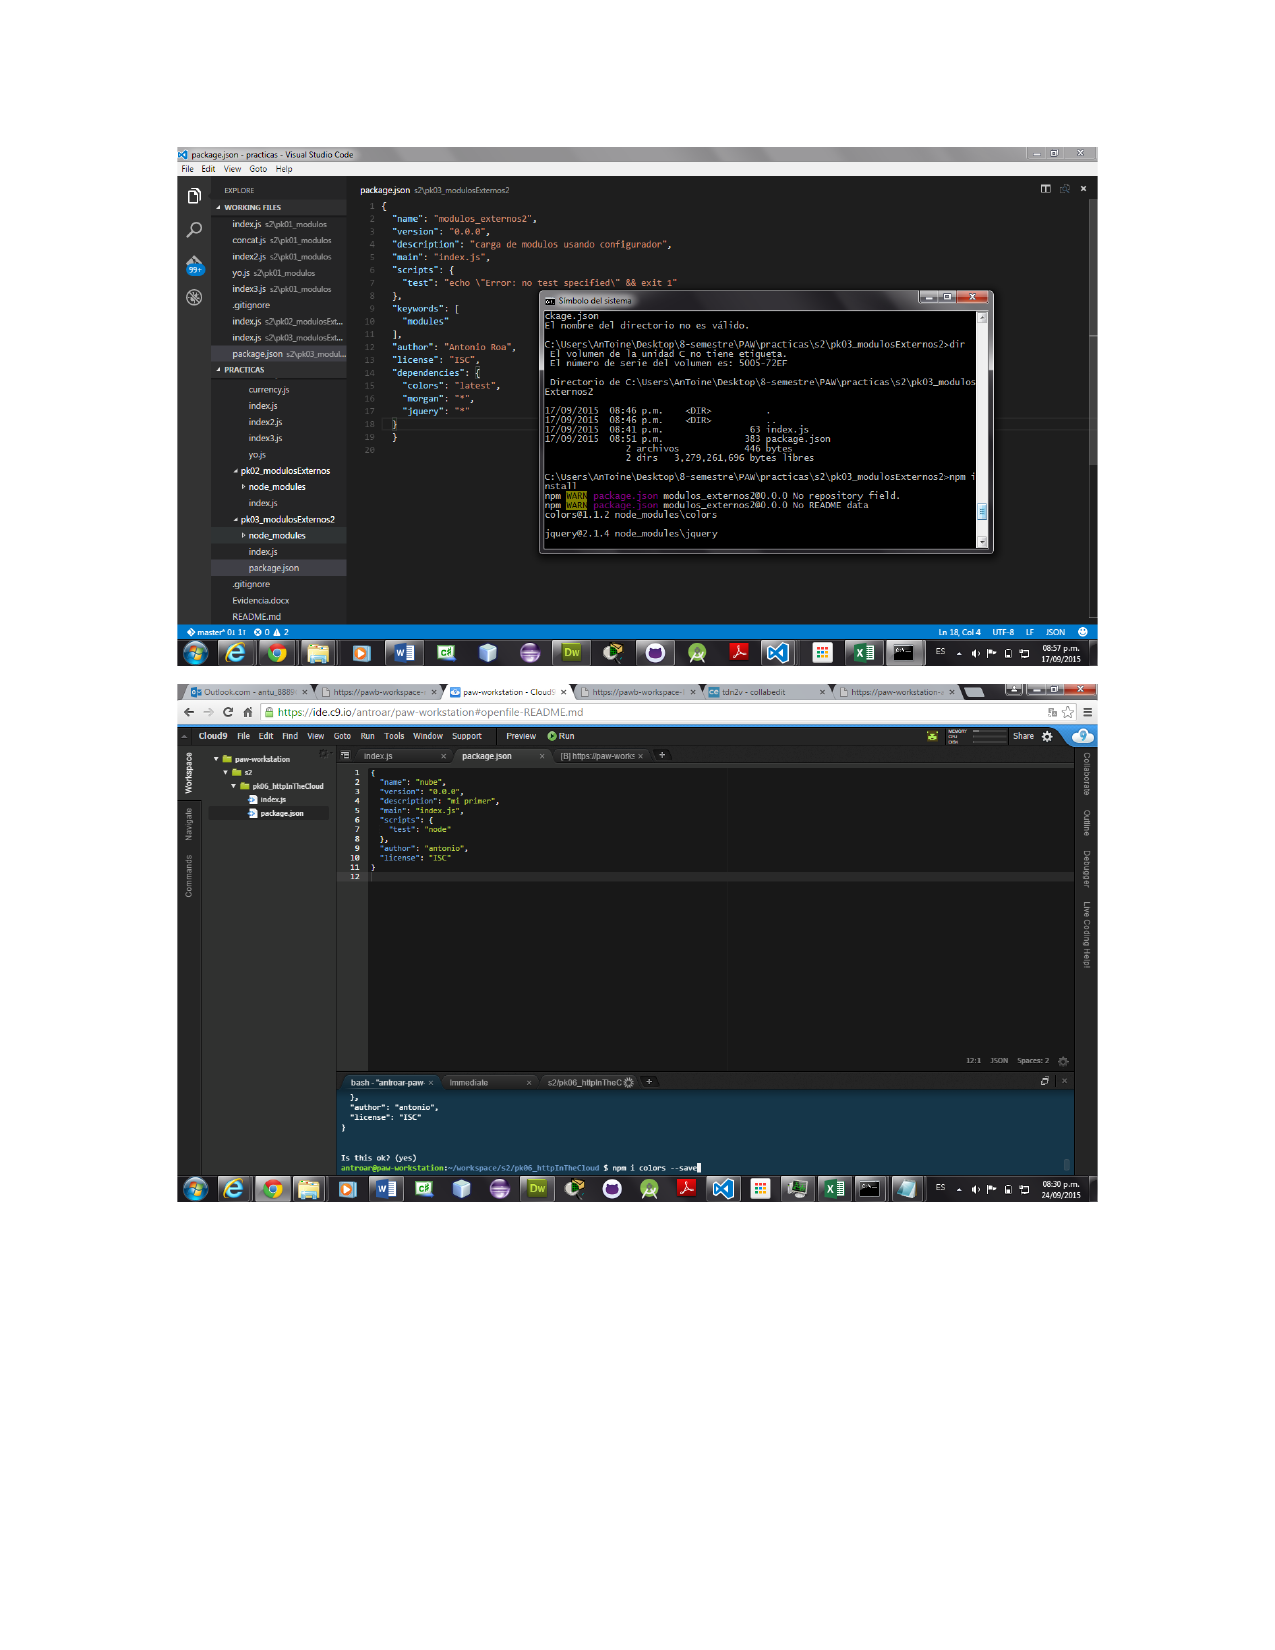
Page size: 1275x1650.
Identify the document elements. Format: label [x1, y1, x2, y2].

picture [177, 147, 1098, 666]
picture [177, 684, 1098, 1202]
